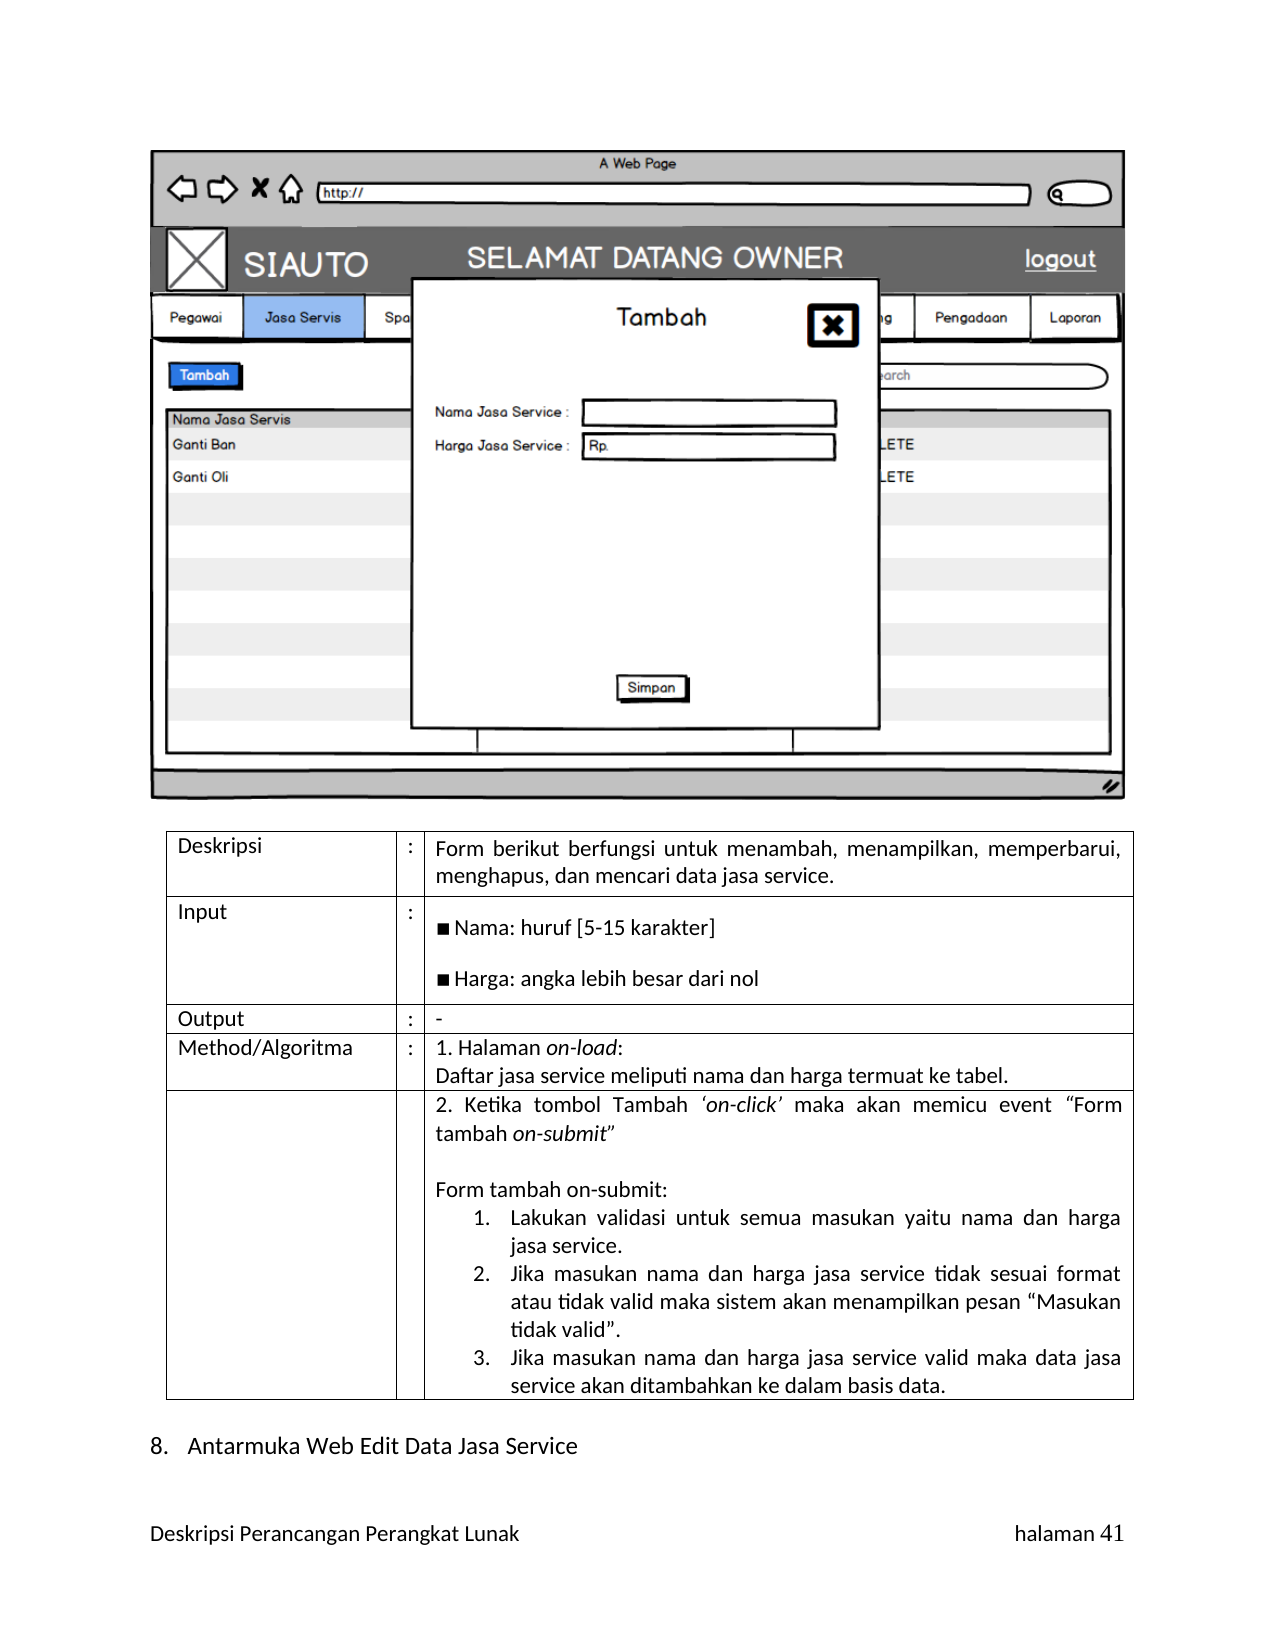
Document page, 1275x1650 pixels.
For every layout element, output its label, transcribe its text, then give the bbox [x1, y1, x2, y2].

table_cell [397, 1091, 424, 1399]
list Antarmuka Web Edit Data Jasa Service [150, 1430, 1125, 1461]
table_cell 2. Ketika tombol Tambah ‘on-click’ maka akan memicu event “Form tambah on-submit” Form tambah on-submit: Lakukan validasi untuk semua masukan yaitu nama dan harga jasa service. Jika masukan nama dan harga jasa service tidak sesuai format atau tidak valid maka sistem akan menampilkan pesan “Masukan tidak valid”. Jika masukan nama dan harga jasa service valid maka data jasa service akan ditambahkan ke dalam basis data. [425, 1091, 1133, 1399]
table_cell Output [167, 1005, 396, 1032]
table_cell : [397, 897, 424, 1003]
table_cell Input [167, 897, 396, 1003]
table_cell 1. Halaman on-load: Daftar jasa service meliputi nama dan harga termuat ke tabel. [425, 1034, 1133, 1089]
table_header Deskripsi [167, 832, 396, 896]
table_cell - [425, 1005, 1133, 1032]
picture [150, 150, 1125, 800]
table_cell : [397, 1005, 424, 1032]
table_header : [397, 832, 424, 896]
table_header Form berikut berfungsi untuk menambah, menampilkan, memperbarui, menghapus, dan mencari data jasa service. [425, 832, 1133, 896]
table_cell [167, 1091, 396, 1399]
table_cell Method/Algoritma [167, 1034, 396, 1089]
table_cell Nama: huruf [5-15 karakter] Harga: angka lebih besar dari nol [425, 897, 1133, 1003]
table_cell : [397, 1034, 424, 1089]
